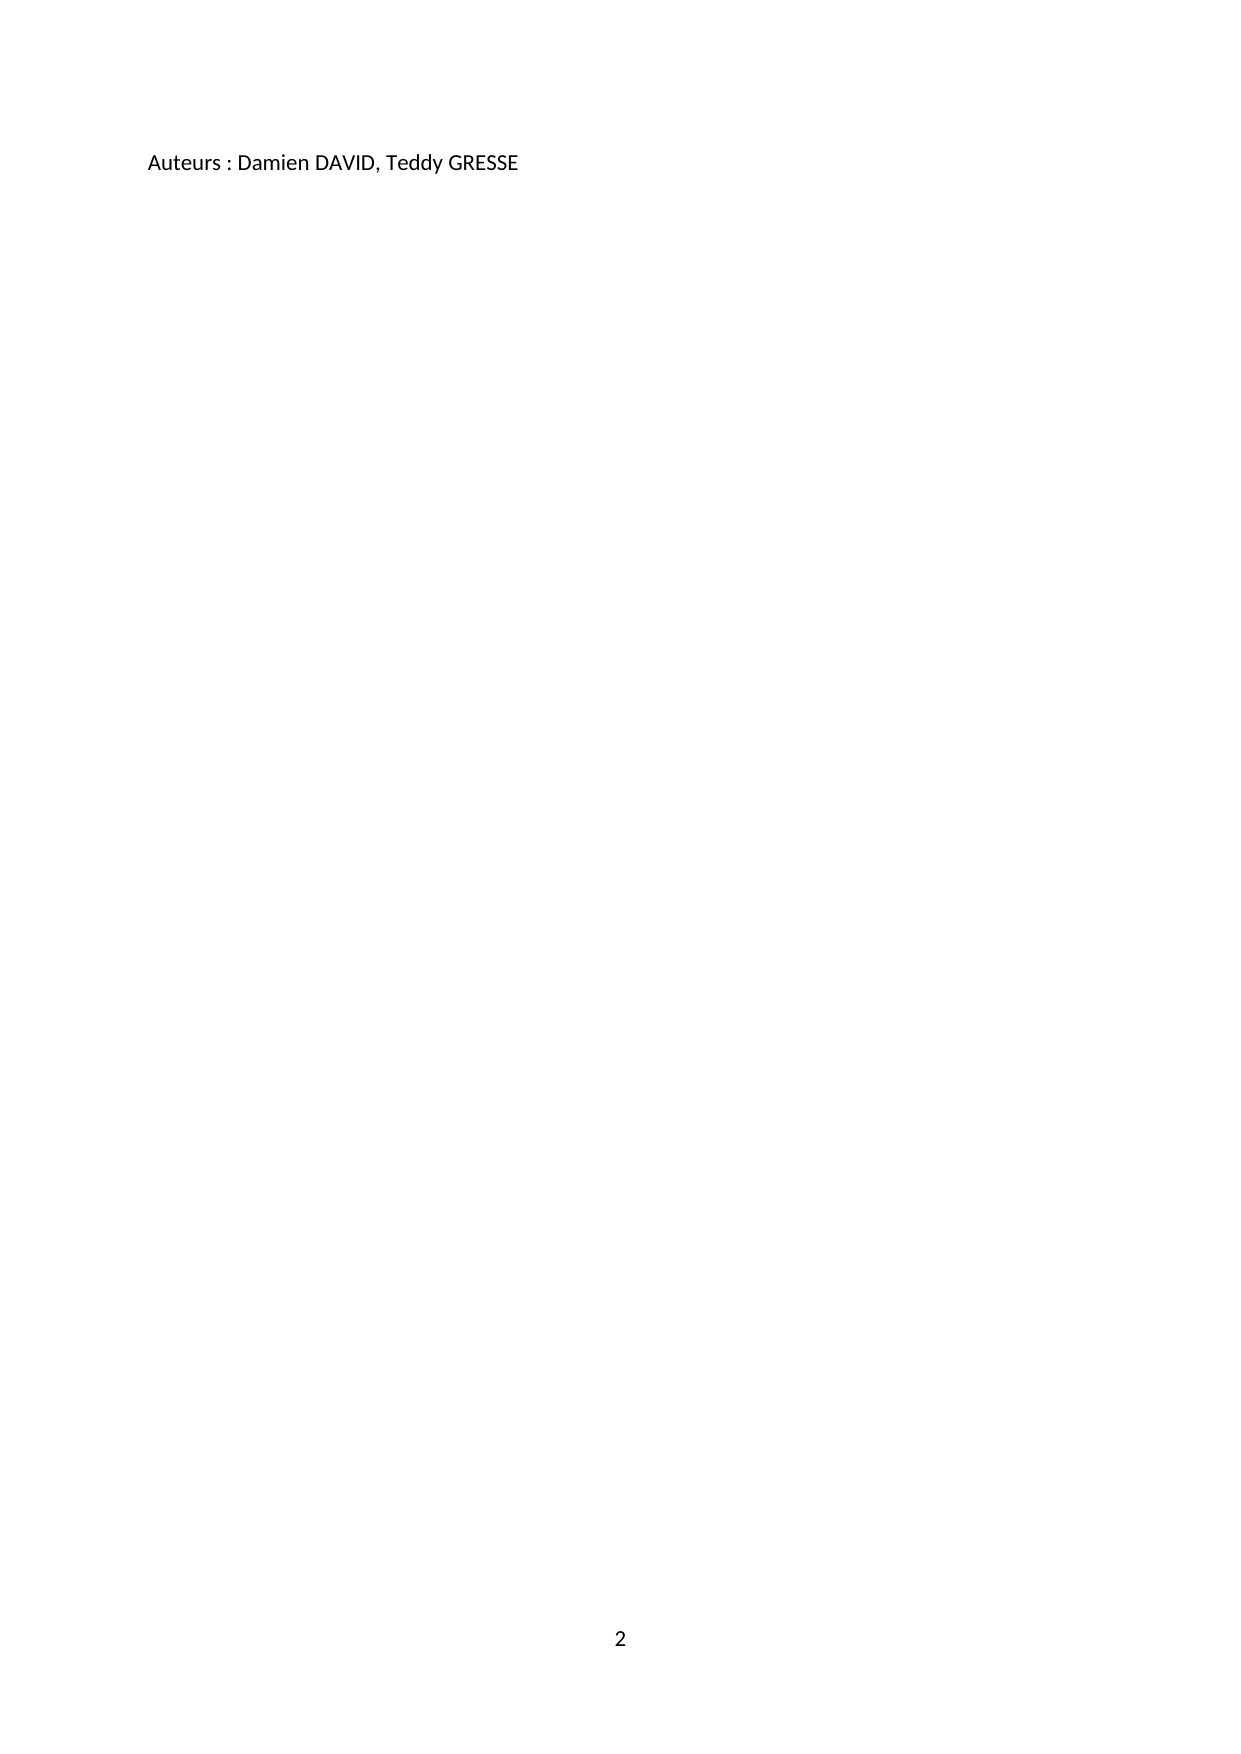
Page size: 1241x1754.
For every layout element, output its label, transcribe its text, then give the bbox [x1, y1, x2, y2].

text Auteurs : Damien DAVID, Teddy GRESSE [148, 148, 1093, 176]
